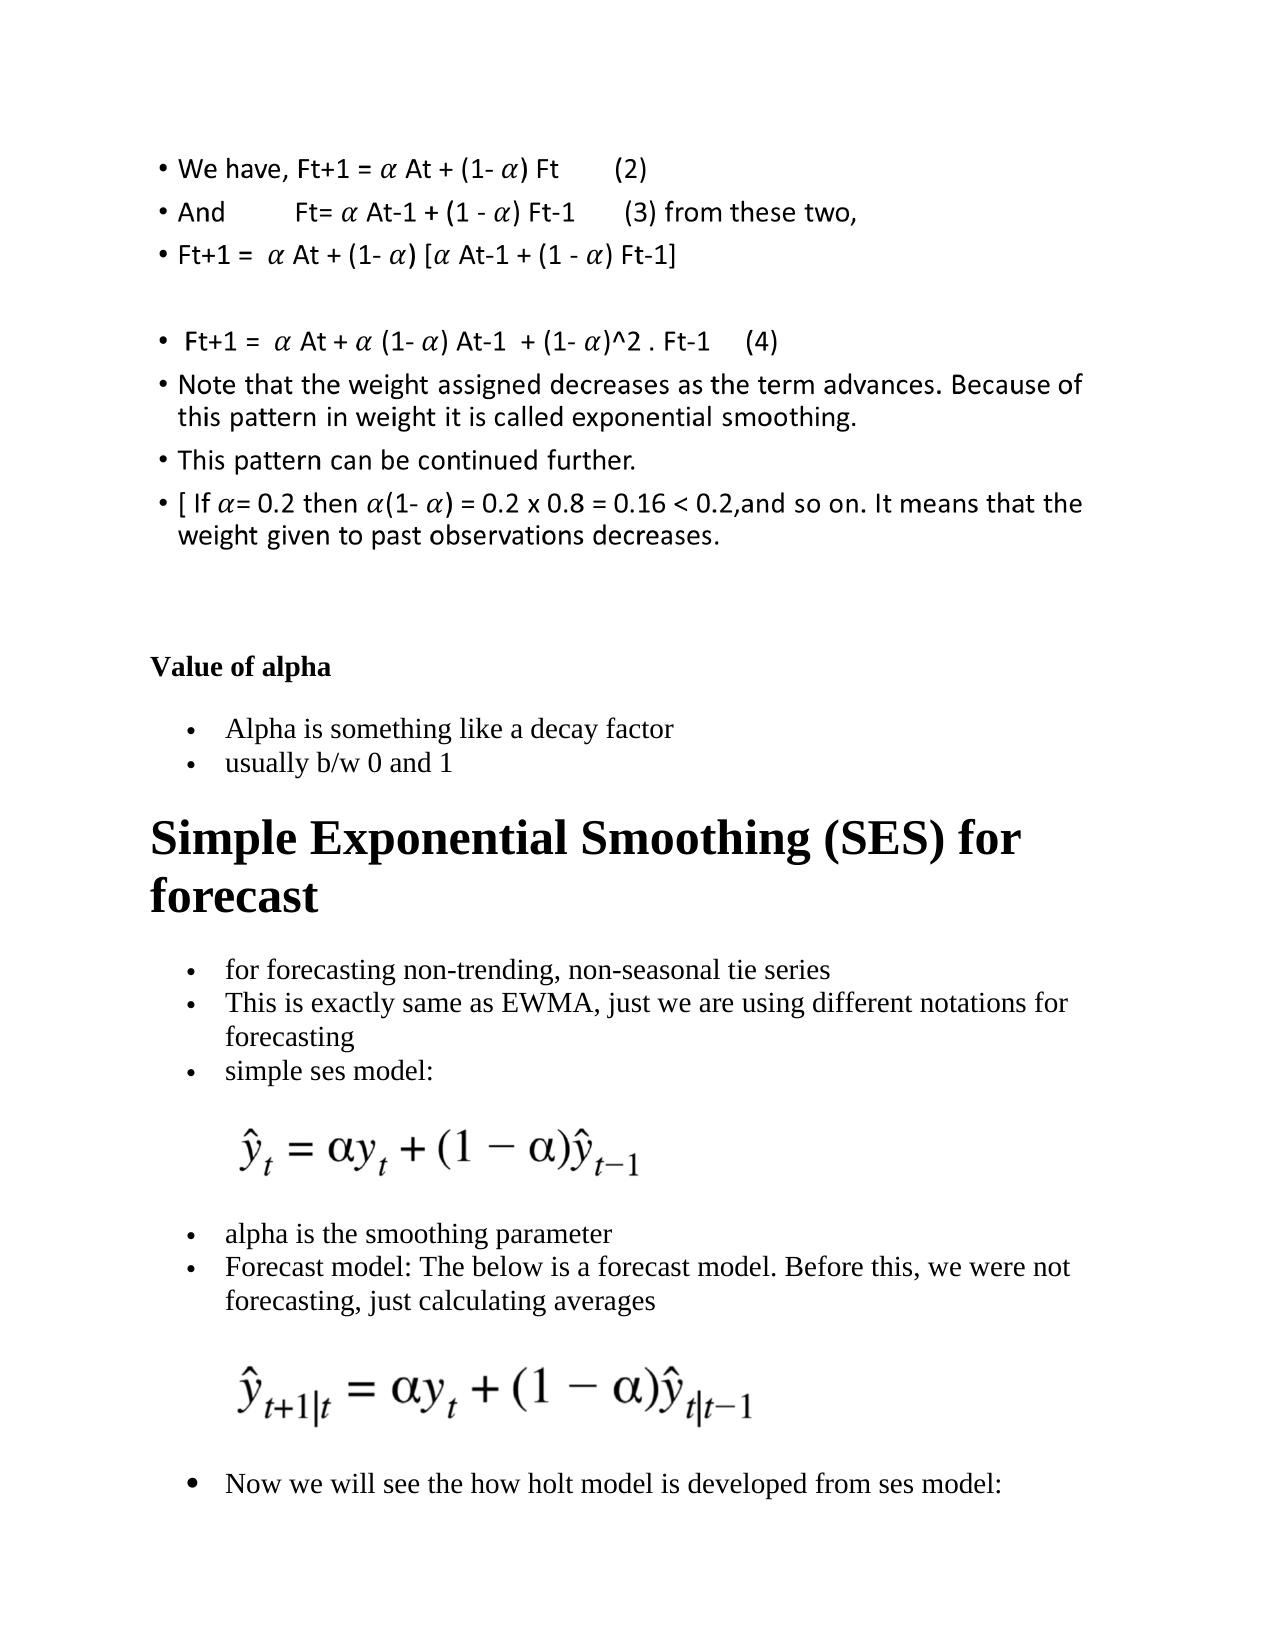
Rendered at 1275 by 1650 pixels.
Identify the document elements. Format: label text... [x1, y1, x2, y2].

list alpha is the smoothing parameter [187, 1216, 1125, 1249]
list Forecast model: The below is a forecast model. Before this, we were not forecasting, just calculating averages [187, 1249, 1125, 1316]
list simple ses model: [187, 1053, 1125, 1086]
text Simple Exponential Smoothing (SES) for forecast [150, 808, 1125, 923]
list Alpha is something like a decay factor [187, 712, 1125, 745]
picture [150, 150, 1125, 620]
picture [225, 1115, 660, 1187]
list Now we will see the how holt model is developed from ses model: [187, 1466, 1125, 1499]
picture [225, 1345, 771, 1437]
text Value of alpha [150, 649, 1125, 682]
list usually b/w 0 and 1 [187, 745, 1125, 779]
list This is exactly same as EWMA, just we are using different notations for forecasting [187, 986, 1125, 1053]
list for forecasting non-trending, non-seasonal tie series [187, 952, 1125, 986]
